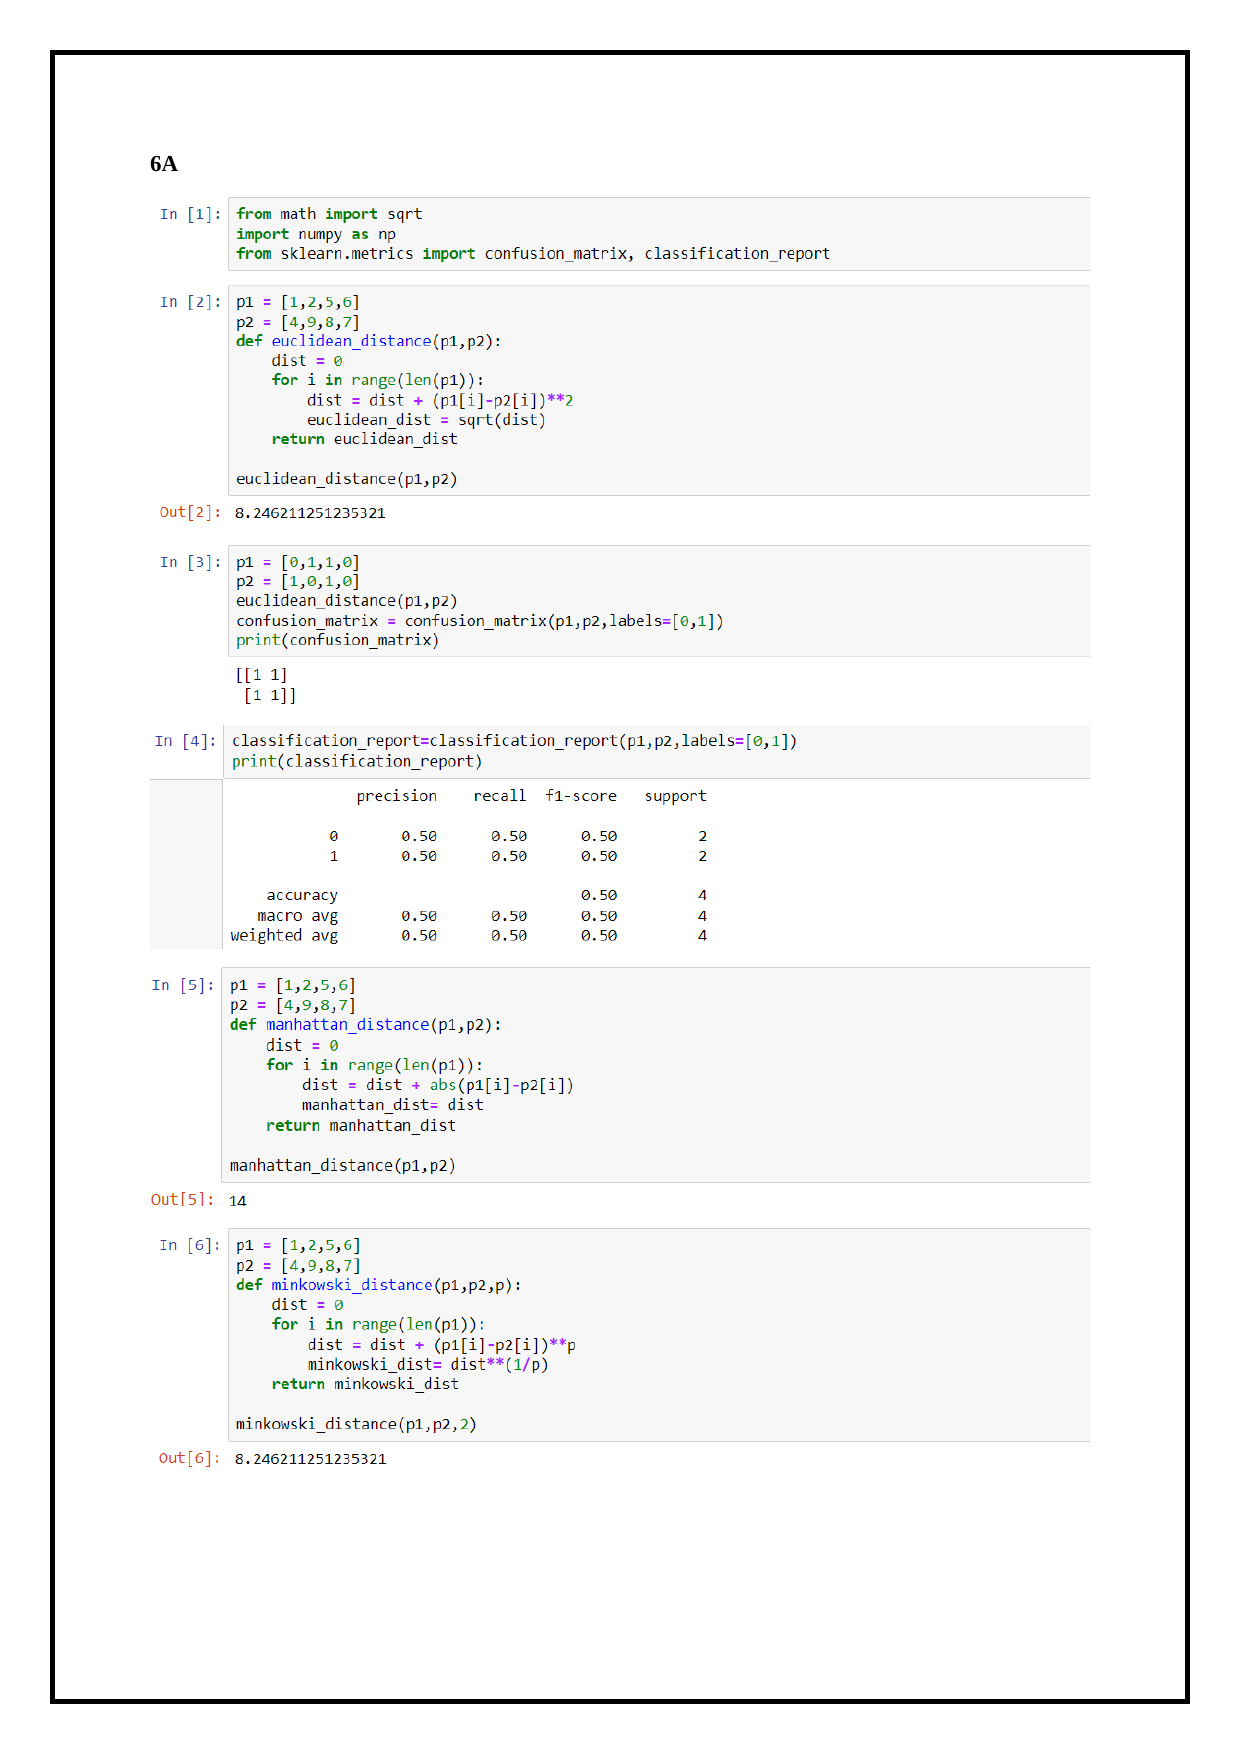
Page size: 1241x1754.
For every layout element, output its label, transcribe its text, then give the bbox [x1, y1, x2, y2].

text 6A [150, 150, 1090, 176]
picture [150, 195, 1091, 707]
picture [150, 1224, 1091, 1471]
picture [150, 967, 1091, 1206]
picture [150, 725, 1091, 949]
